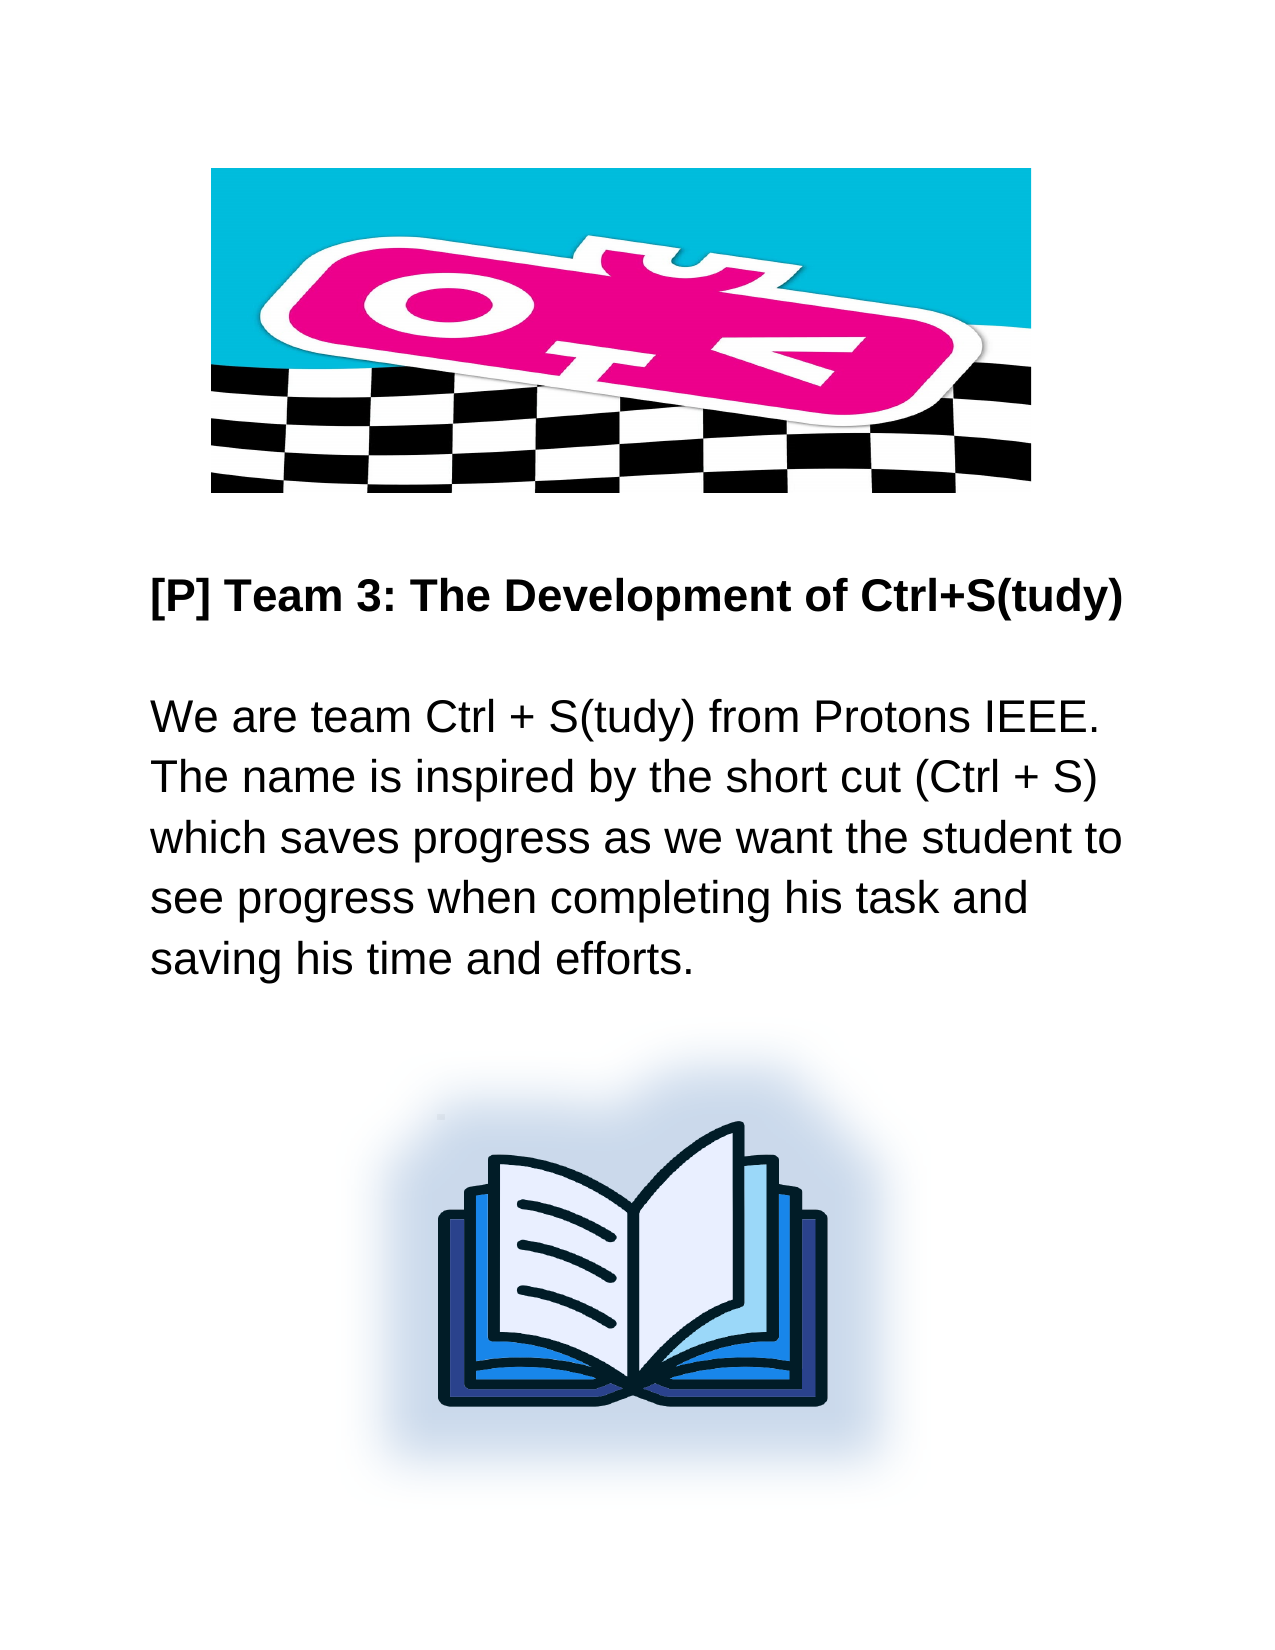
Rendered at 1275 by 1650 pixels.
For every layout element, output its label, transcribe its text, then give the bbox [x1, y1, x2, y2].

text We are team Ctrl + S(tudy) from Protons IEEE. The name is inspired by the short cut (Ctrl + S) which saves progress as we want the student to see progress when completing his task and saving his time and efforts. [150, 689, 1125, 984]
text [P] Team 3: The Development of Ctrl+S(tudy) [150, 568, 1125, 621]
picture [211, 168, 1032, 493]
picture [437, 1109, 828, 1418]
